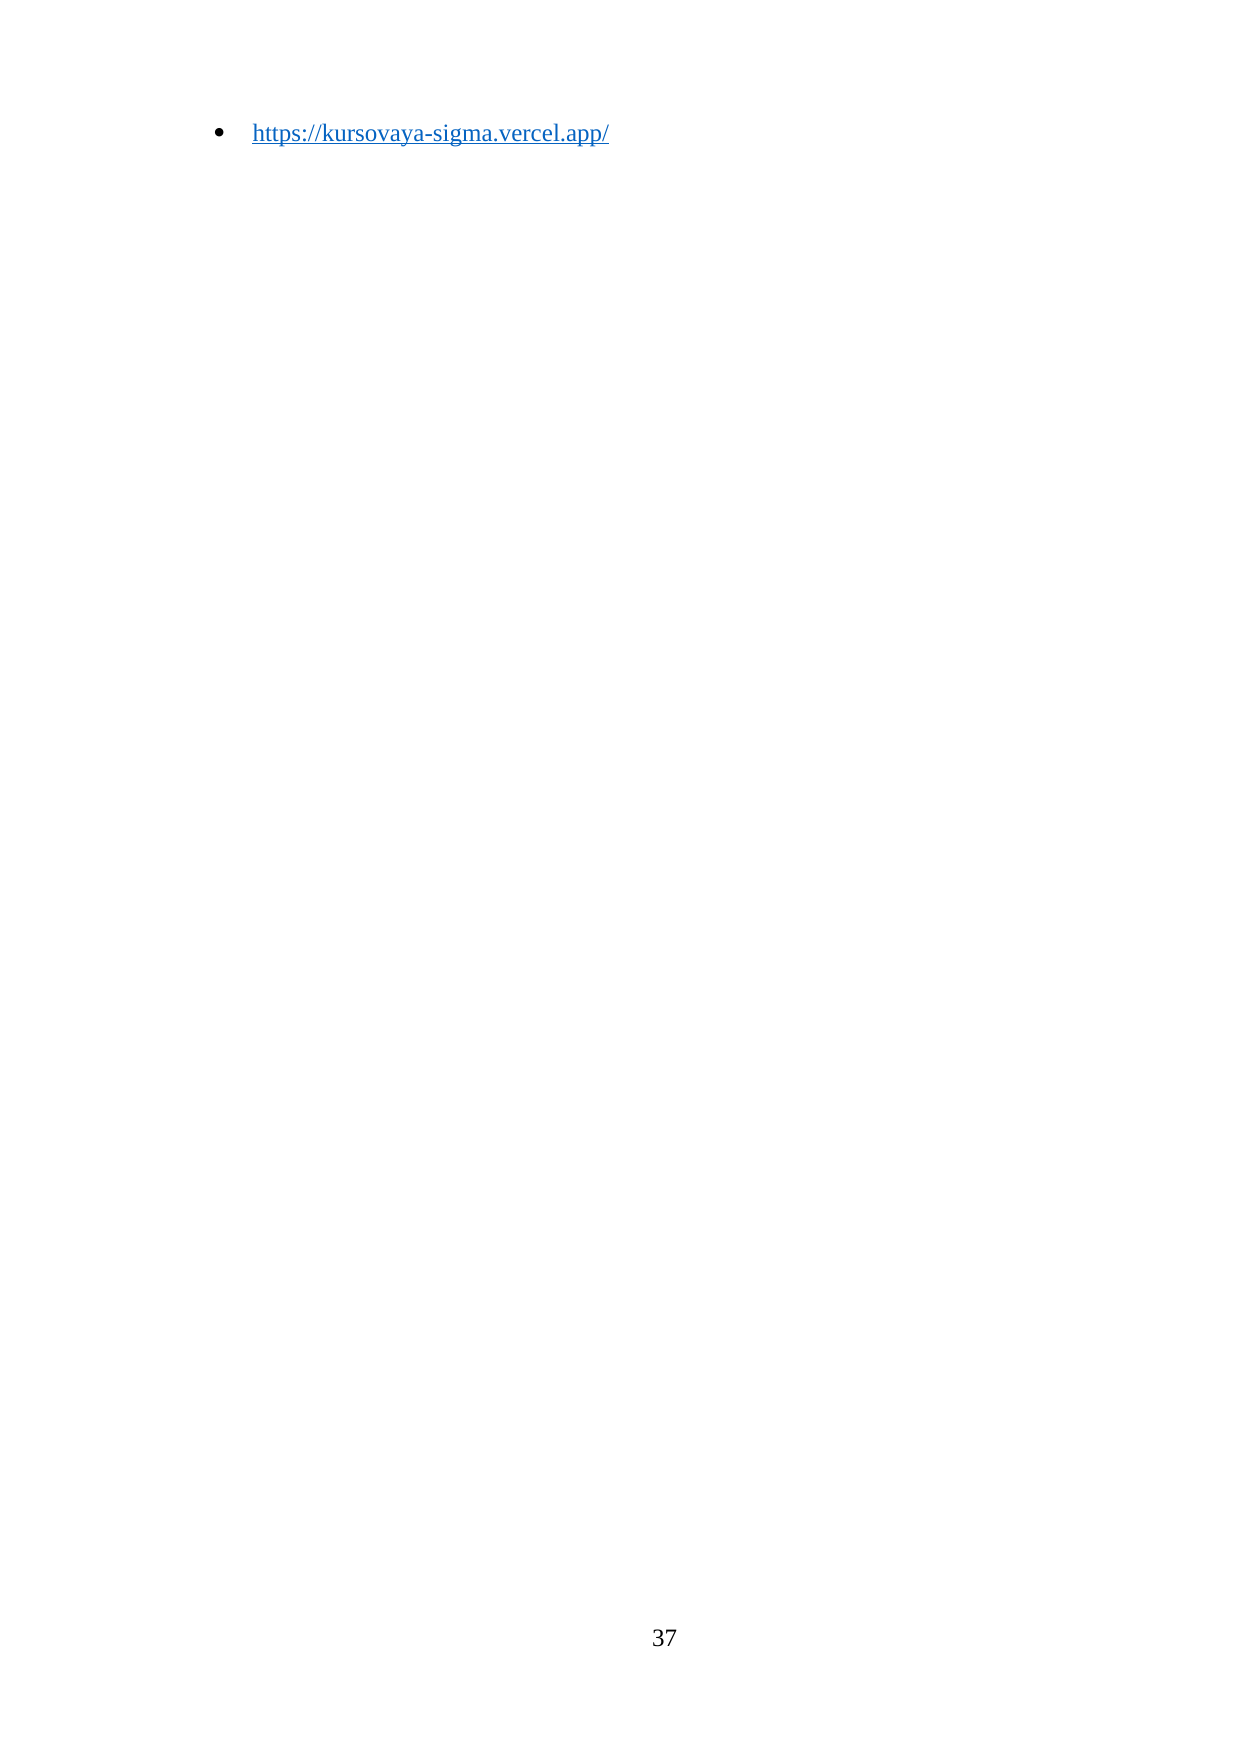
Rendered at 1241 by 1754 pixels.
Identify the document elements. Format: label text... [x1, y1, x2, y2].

list https://kursovaya-sigma.vercel.app/ [215, 118, 1152, 147]
